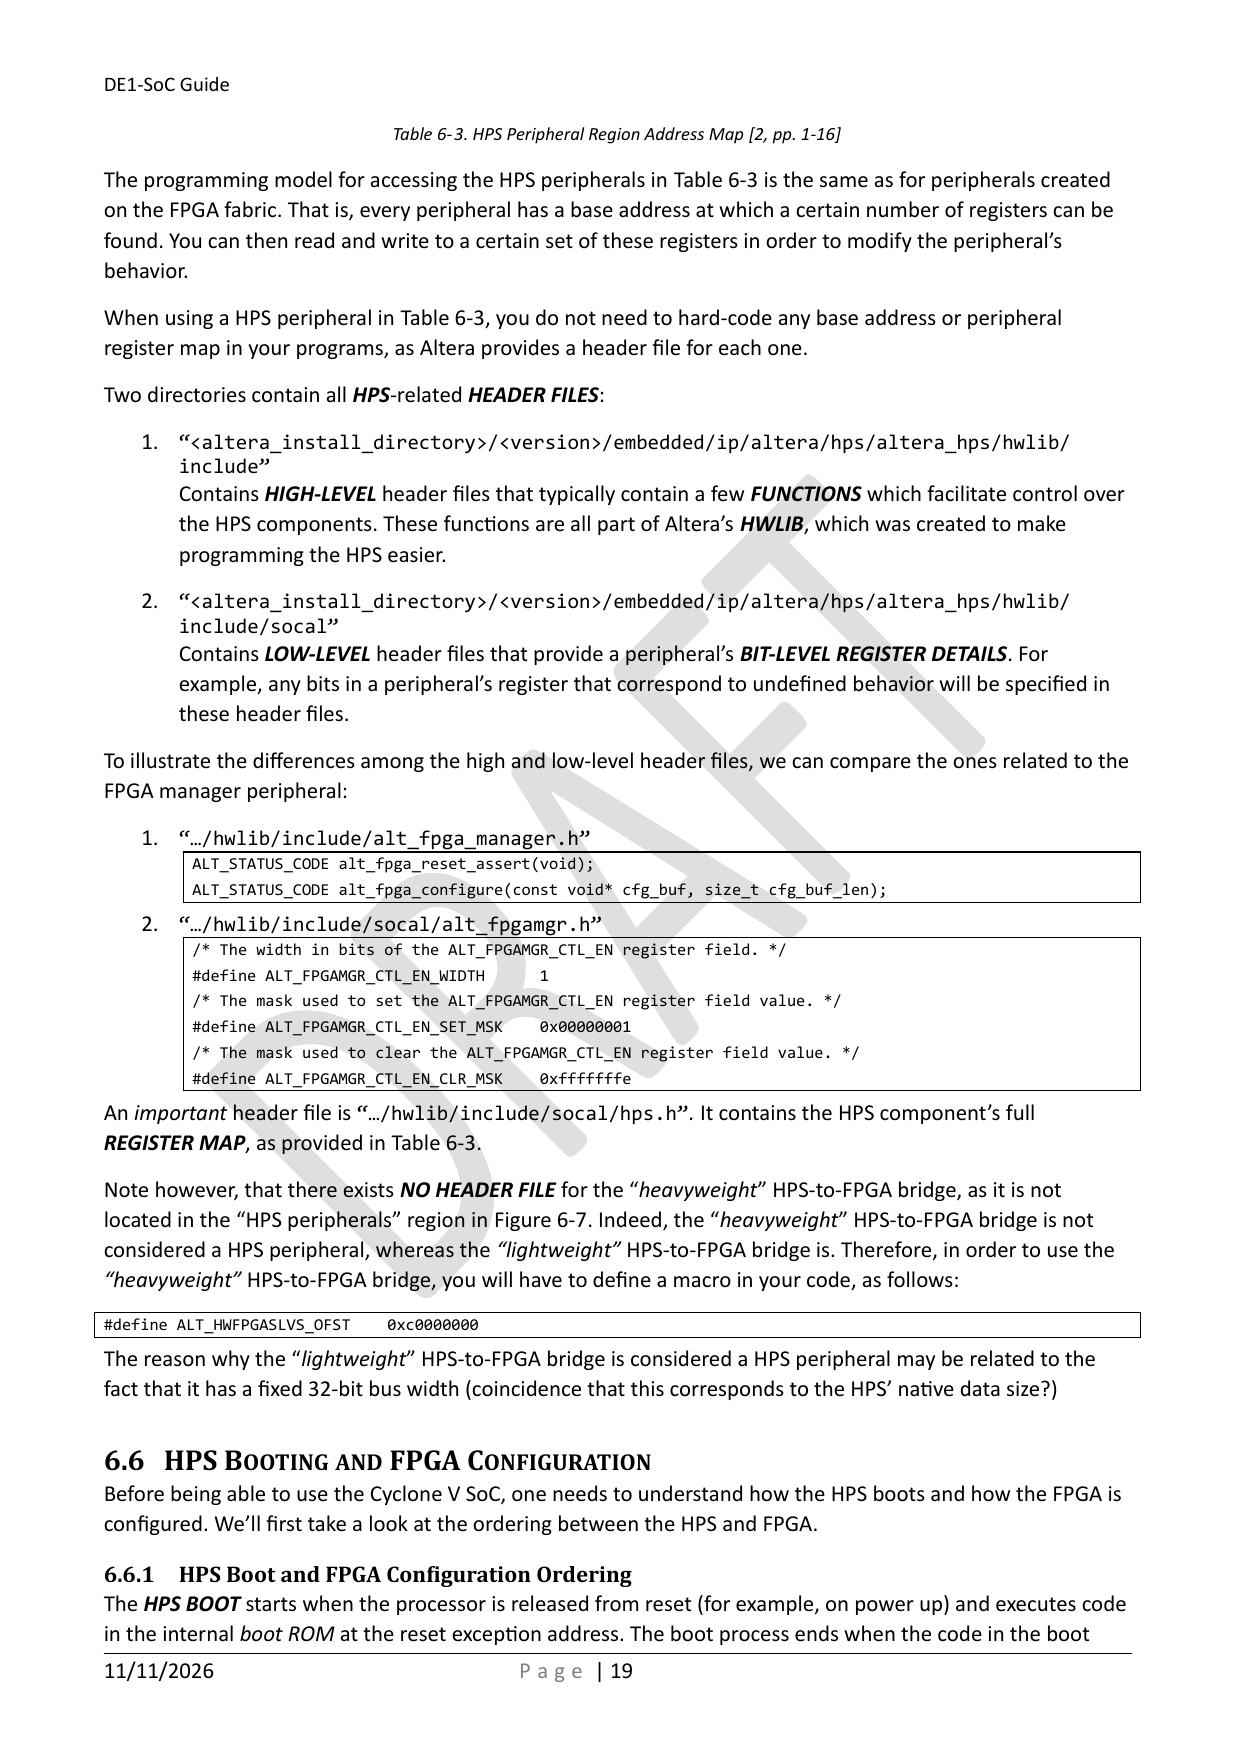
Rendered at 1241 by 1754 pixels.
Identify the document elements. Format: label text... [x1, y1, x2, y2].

text ALT_STATUS_CODE alt_fpga_configure(const void* cfg_buf, size_t cfg_buf_len); [184, 877, 1140, 902]
text When using a HPS peripheral in Table 6-3, you do not need to hard-code any base address or peripheral register map in your programs, as Altera provides a header file for each one. [103, 303, 1132, 361]
subtitle HPS Boot and FPGA Configuration Ordering [103, 1560, 1132, 1587]
text Two directories contain all HPS-related header files: [103, 380, 1132, 408]
text /* The mask used to clear the ALT_FPGAMGR_CTL_EN register field value. */ [184, 1040, 1140, 1063]
text #define ALT_HWFPGASLVS_OFST 0xc0000000 [95, 1313, 1140, 1337]
list “<altera_install_directory>/<version>/embedded/ip/altera/hps/altera_hps/hwlib/include/socal” [141, 587, 1132, 639]
text An important header file is “…/hwlib/include/socal/hps.h”. It contains the HPS component’s full register map, as provided in Table 6-3. [103, 1098, 1132, 1156]
list Contains high-level header files that typically contain a few functions which facilitate control over the HPS components. These functions are all part of Altera’s HWLIB, which was created to make programming the HPS easier. [178, 479, 1132, 568]
list “…/hwlib/include/socal/alt_fpgamgr.h” [141, 909, 1132, 937]
list Contains low-level header files that provide a peripheral’s bit-level register details. For example, any bits in a peripheral’s register that correspond to undefined behavior will be specified in these header files. [178, 639, 1132, 727]
text To illustrate the differences among the high and low-level header files, we can compare the ones related to the FPGA manager peripheral: [103, 746, 1132, 804]
text Before being able to use the Cyclone V SoC, one needs to understand how the HPS boots and how the FPGA is configured. We’ll first take a look at the ordering between the HPS and FPGA. [103, 1479, 1132, 1537]
text #define ALT_FPGAMGR_CTL_EN_CLR_MSK 0xfffffffe [184, 1066, 1140, 1090]
text #define ALT_FPGAMGR_CTL_EN_SET_MSK 0x00000001 [184, 1014, 1140, 1037]
text Table 6-3. HPS Peripheral Region Address Map [103, 122, 1132, 144]
subtitle HPS Booting and FPGA Configuration [103, 1442, 1132, 1476]
list “<altera_install_directory>/<version>/embedded/ip/altera/hps/altera_hps/hwlib/include” [141, 427, 1132, 479]
text The reason why the “lightweight” HPS-to-FPGA bridge is considered a HPS peripheral may be related to the fact that it has a fixed 32-bit bus width (coincidence that this corresponds to the HPS’ native data size?) [103, 1344, 1132, 1402]
text The programming model for accessing the HPS peripherals in Table 6-3 is the same as for peripherals created on the FPGA fabric. That is, every peripheral has a base address at which a certain number of registers can be found. You can then read and write to a certain set of these registers in order to modify the peripheral’s behavior. [103, 165, 1132, 284]
text ALT_STATUS_CODE alt_fpga_reset_assert(void); [184, 853, 1140, 874]
text /* The width in bits of the ALT_FPGAMGR_CTL_EN register field. */ [184, 938, 1140, 960]
text /* The mask used to set the ALT_FPGAMGR_CTL_EN register field value. */ [184, 988, 1140, 1011]
list “…/hwlib/include/alt_fpga_manager.h” [141, 823, 1132, 851]
text #define ALT_FPGAMGR_CTL_EN_WIDTH 1 [184, 963, 1140, 985]
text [103, 1589, 1132, 1647]
